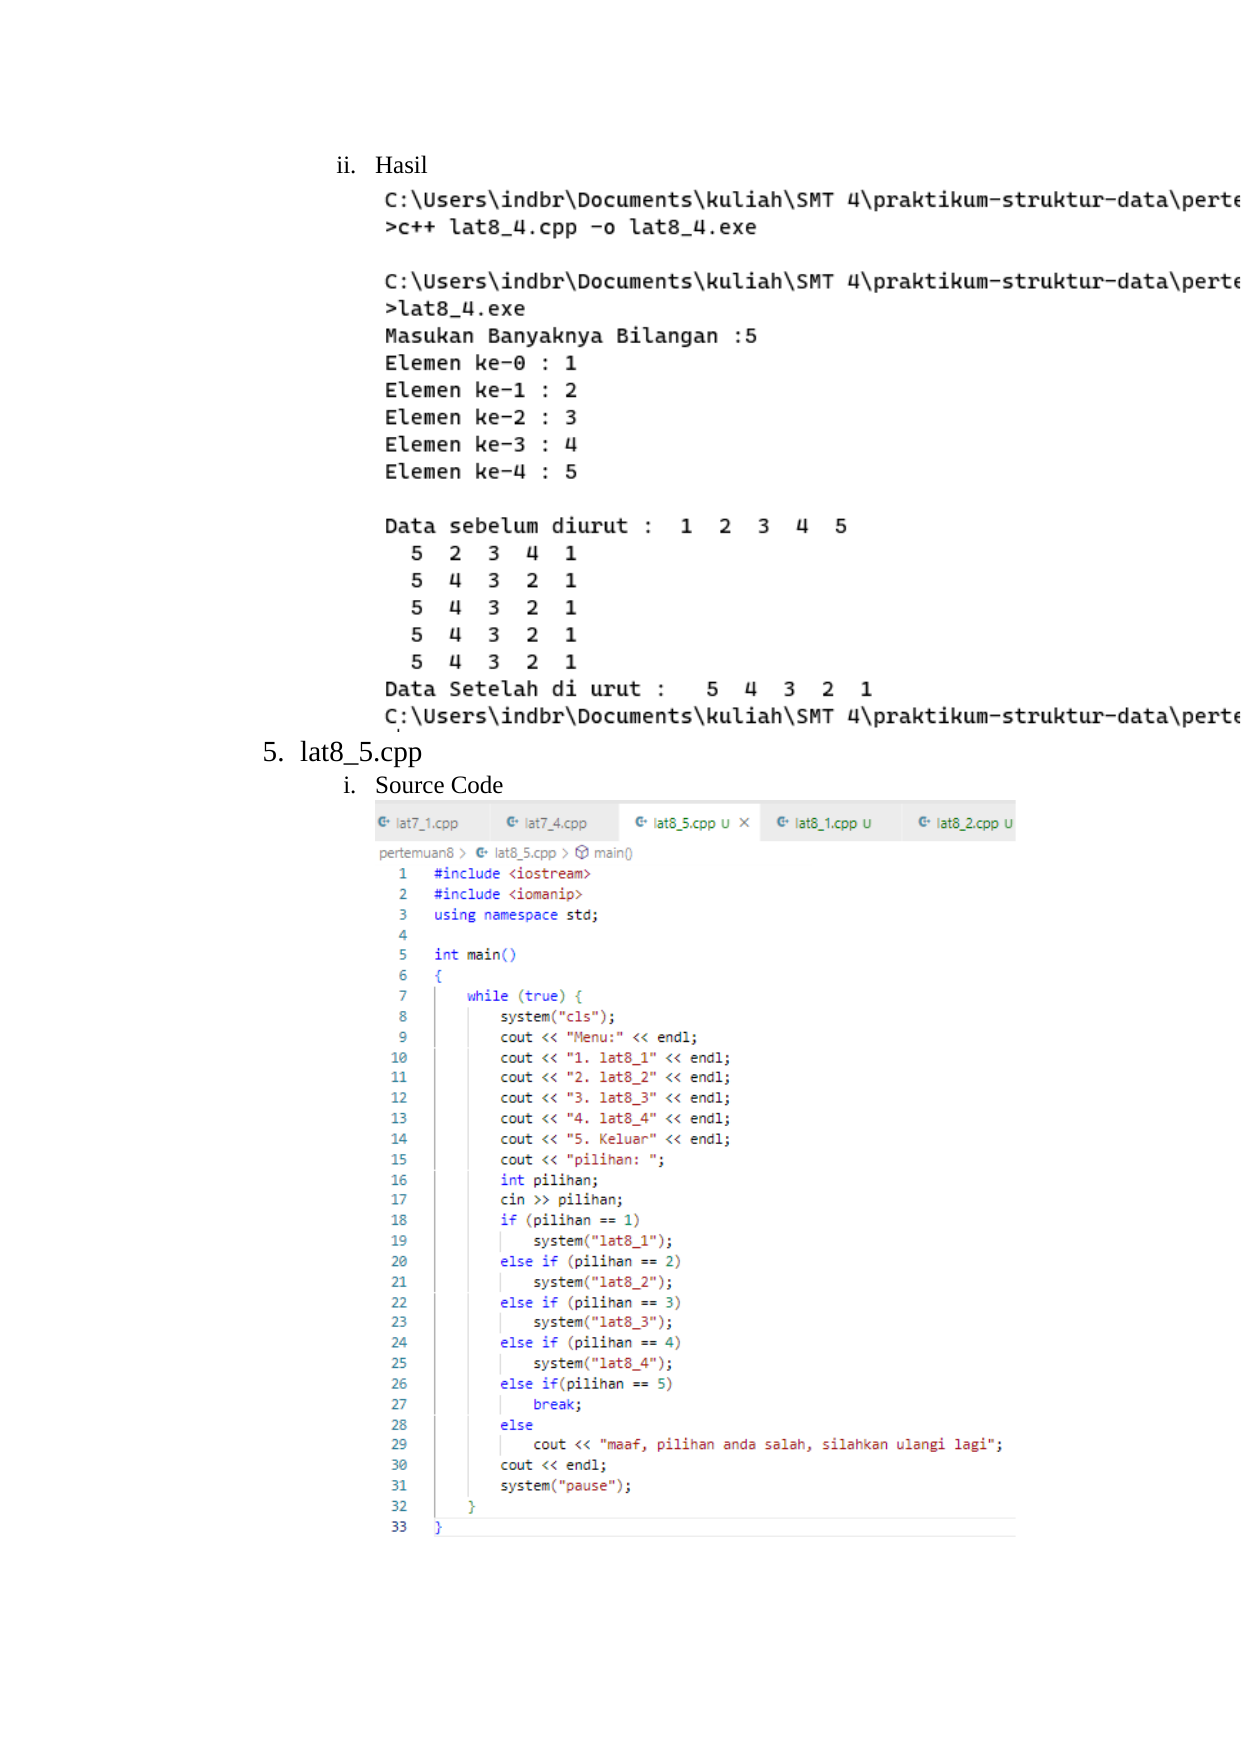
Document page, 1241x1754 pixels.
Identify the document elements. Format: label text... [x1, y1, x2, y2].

picture [375, 800, 1016, 1537]
list lat8_5.cpp [262, 734, 1090, 767]
picture [375, 181, 1241, 732]
